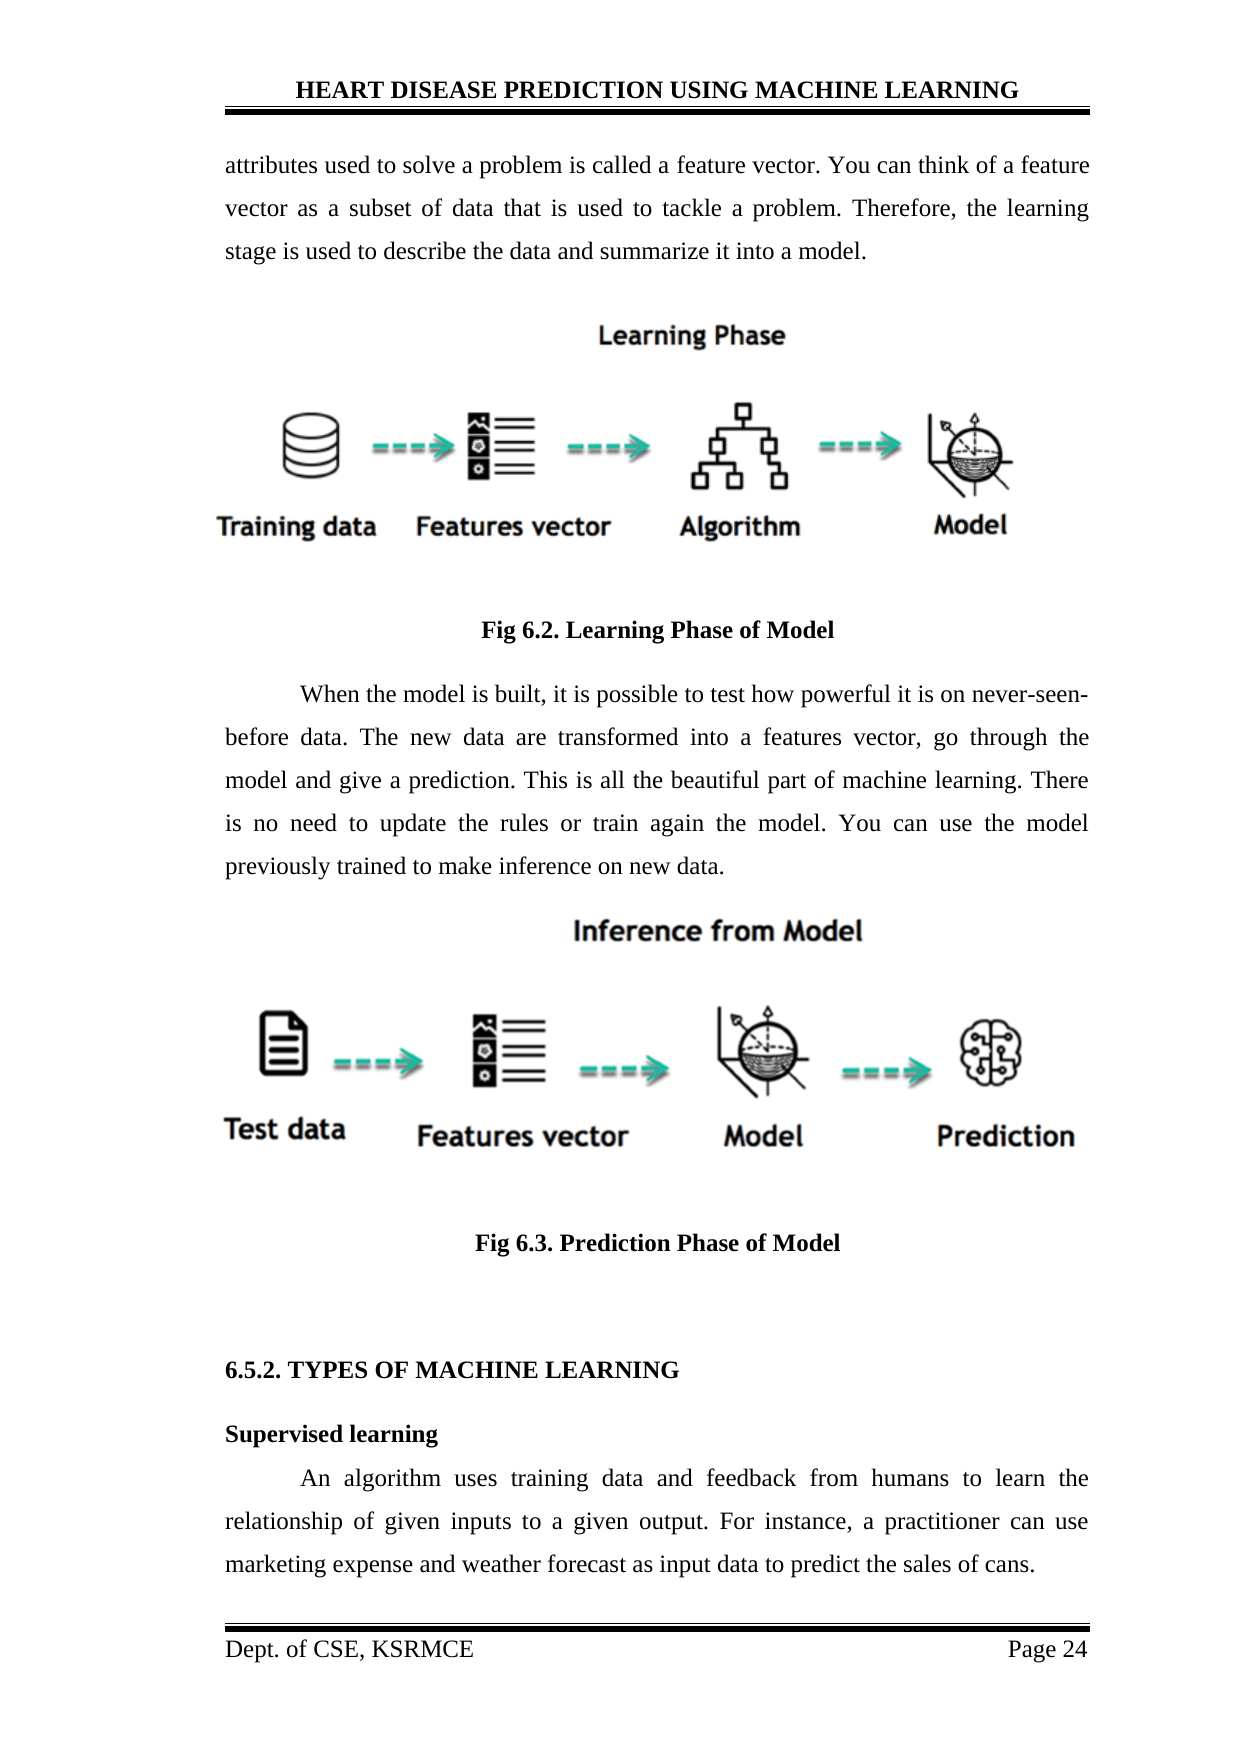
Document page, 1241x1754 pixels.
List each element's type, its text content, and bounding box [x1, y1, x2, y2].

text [225, 150, 1090, 265]
text 6.5.2. TYPES OF MACHINE LEARNING [225, 1356, 1090, 1384]
picture [175, 912, 1115, 1174]
text An algorithm uses training data and feedback from humans to learn the relationship of given inputs to a given output. For instance, a practitioner can use marketing expense and weather forecast as input data to predict the sales of cans. [225, 1463, 1090, 1578]
text Fig 6.2. Learning Phase of Model [225, 567, 1090, 644]
text When the model is built, it is possible to test how powerful it is on never-seen-before data. The new data are transformed into a features vector, go through the model and give a prediction. This is all the beautiful part of machine learning. There is no need to update the rules or train again the model. You can use the model previously trained to make inference on new data. [225, 679, 1090, 880]
text Supervised learning [225, 1419, 1090, 1448]
picture [187, 308, 1128, 567]
text Fig 6.3. Prediction Phase of Model [225, 1174, 1090, 1256]
